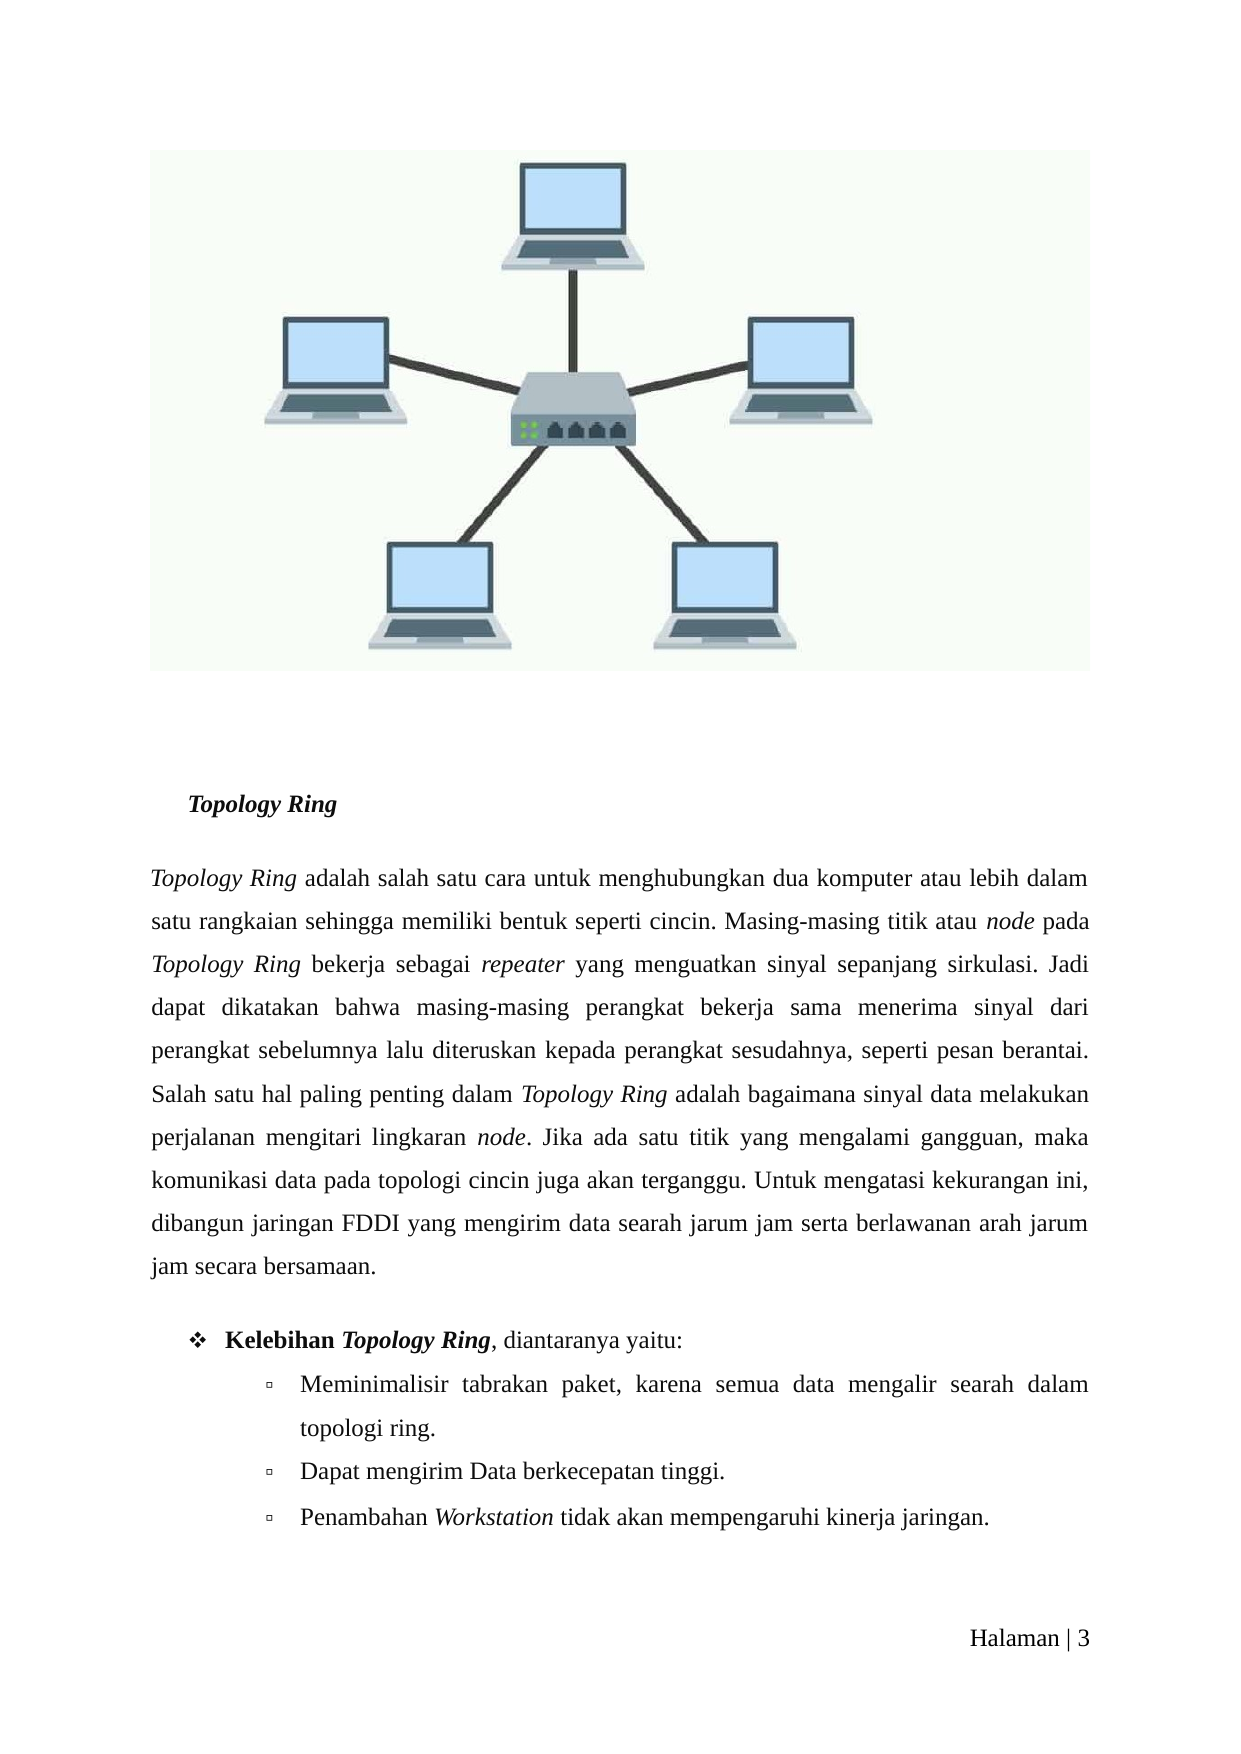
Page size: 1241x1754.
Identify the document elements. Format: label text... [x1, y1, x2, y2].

picture [150, 150, 1091, 671]
list Kelebihan Topology Ring, diantaranya yaitu: [187, 1326, 1089, 1354]
list Meminimalisir tabrakan paket, karena semua data mengalir searah dalam topologi ring. [262, 1369, 1089, 1442]
text Topology Ring adalah salah satu cara untuk menghubungkan dua komputer atau lebih dalam satu rangkaian sehingga memiliki bentuk seperti cincin. Masing-masing titik atau node pada Topology Ring bekerja sebagai repeater yang menguatkan sinyal sepanjang sirkulasi. Jadi dapat dikatakan bahwa masing-masing perangkat bekerja sama menerima sinyal dari perangkat sebelumnya lalu diteruskan kepada perangkat sesudahnya, seperti pesan berantai. Salah satu hal paling penting dalam Topology Ring adalah bagaimana sinyal data melakukan perjalanan mengitari lingkaran node. Jika ada satu titik yang mengalami gangguan, maka komunikasi data pada topologi cincin juga akan terganggu. Untuk mengatasi kekurangan ini, dibangun jaringan FDDI yang mengirim data searah jarum jam serta berlawanan arah jarum jam secara bersamaan. [150, 863, 1089, 1280]
list Dapat mengirim Data berkecepatan tinggi. [262, 1456, 1089, 1487]
text Topology Ring [187, 789, 1089, 817]
list Penambahan Workstation tidak akan mempengaruhi kinerja jaringan. [262, 1502, 1089, 1532]
